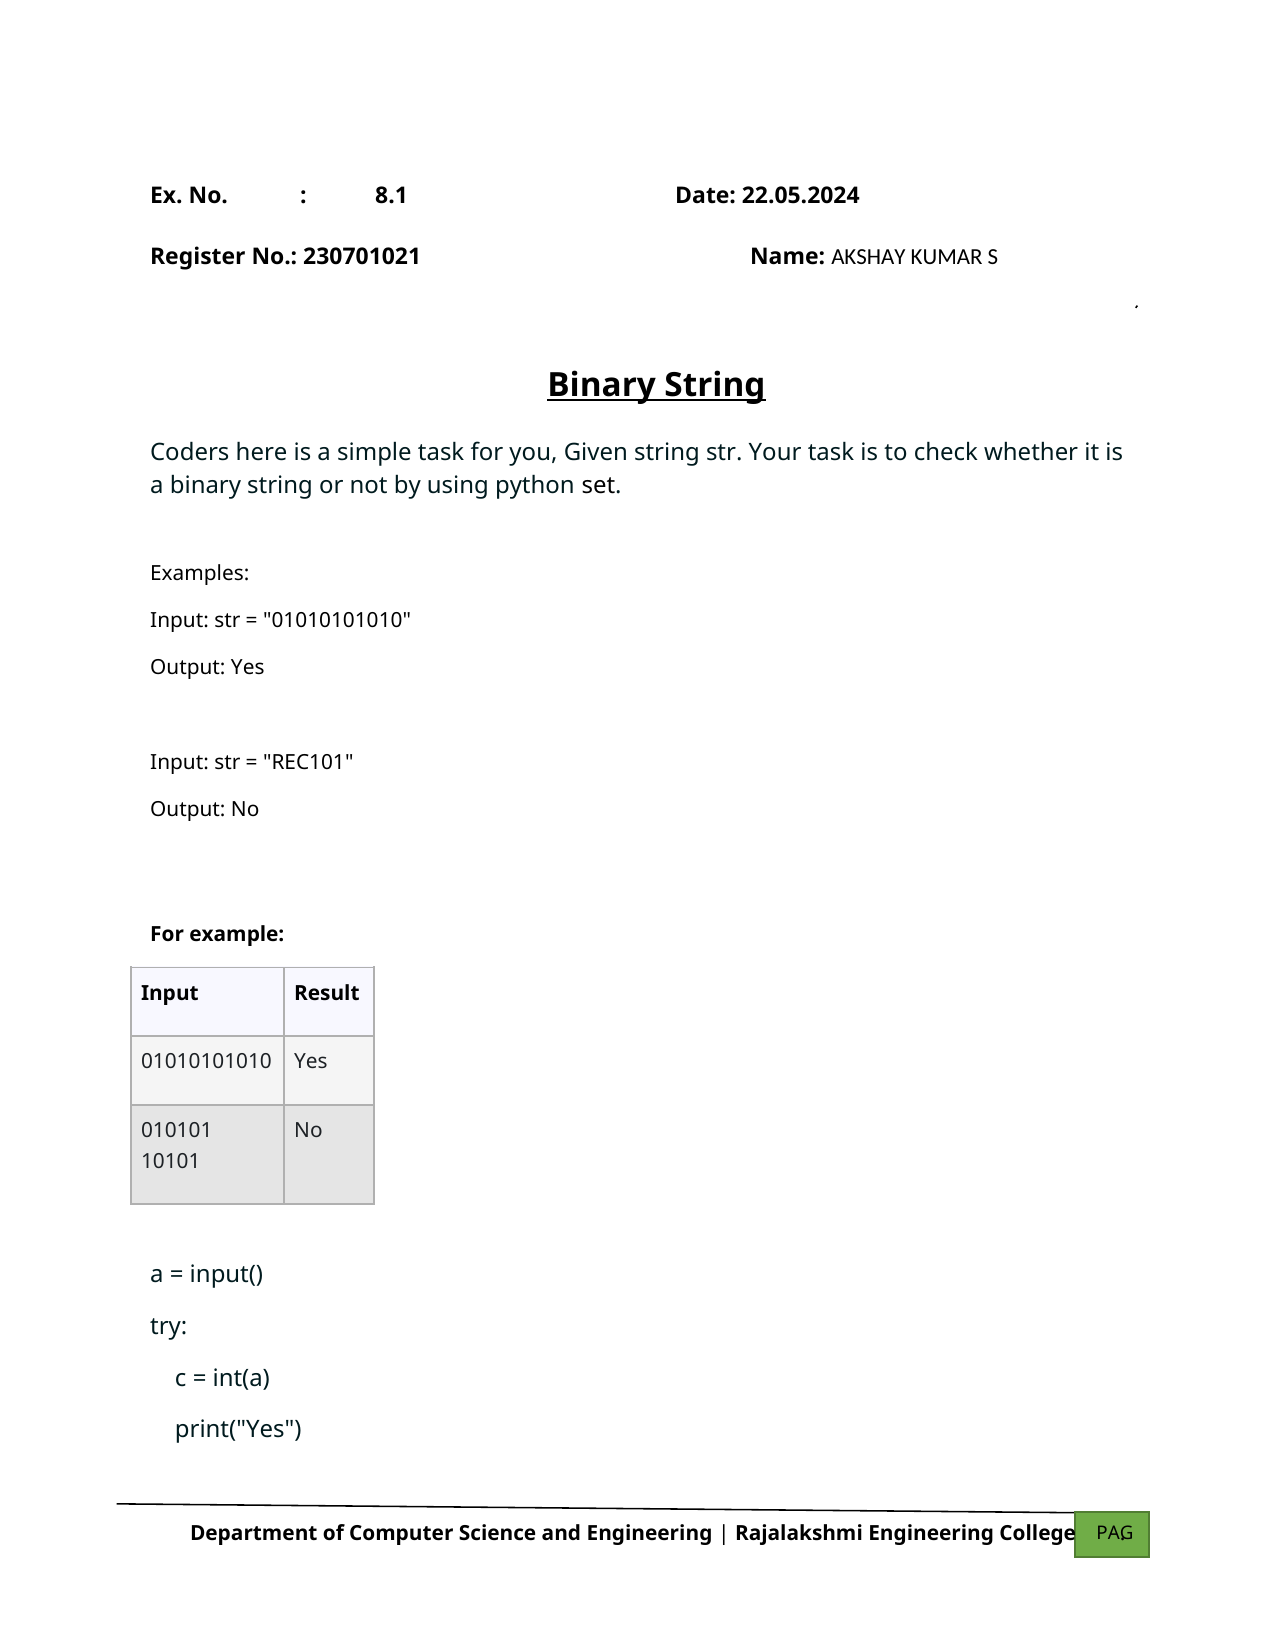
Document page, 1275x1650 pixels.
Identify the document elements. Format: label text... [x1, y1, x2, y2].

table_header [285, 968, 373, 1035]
text Coders here is a simple task for you, Given string str. Your task is to check whether it is a binary string or not by using python set. [150, 435, 1125, 500]
text Input: str = "REC101" [150, 747, 1125, 775]
text a = input() [150, 1257, 1125, 1289]
text Binary String [187, 360, 1125, 406]
text Output: No [150, 794, 1125, 823]
text Ex. No. : 8.1 Date: 22.05.2024 [150, 179, 1125, 210]
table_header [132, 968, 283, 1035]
text Input: str = "01010101010" [150, 605, 1125, 633]
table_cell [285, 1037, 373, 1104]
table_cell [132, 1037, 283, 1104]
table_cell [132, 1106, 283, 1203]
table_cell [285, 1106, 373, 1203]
text Register No.: 230701021 Name: AKSHAY KUMAR S [150, 239, 1125, 271]
text Examples: [150, 558, 1125, 586]
text Output: Yes [150, 652, 1125, 681]
text try: [150, 1308, 1125, 1341]
text c = int(a) [150, 1360, 1125, 1393]
text For example: [150, 919, 1125, 947]
text print("Yes") [150, 1412, 1125, 1445]
